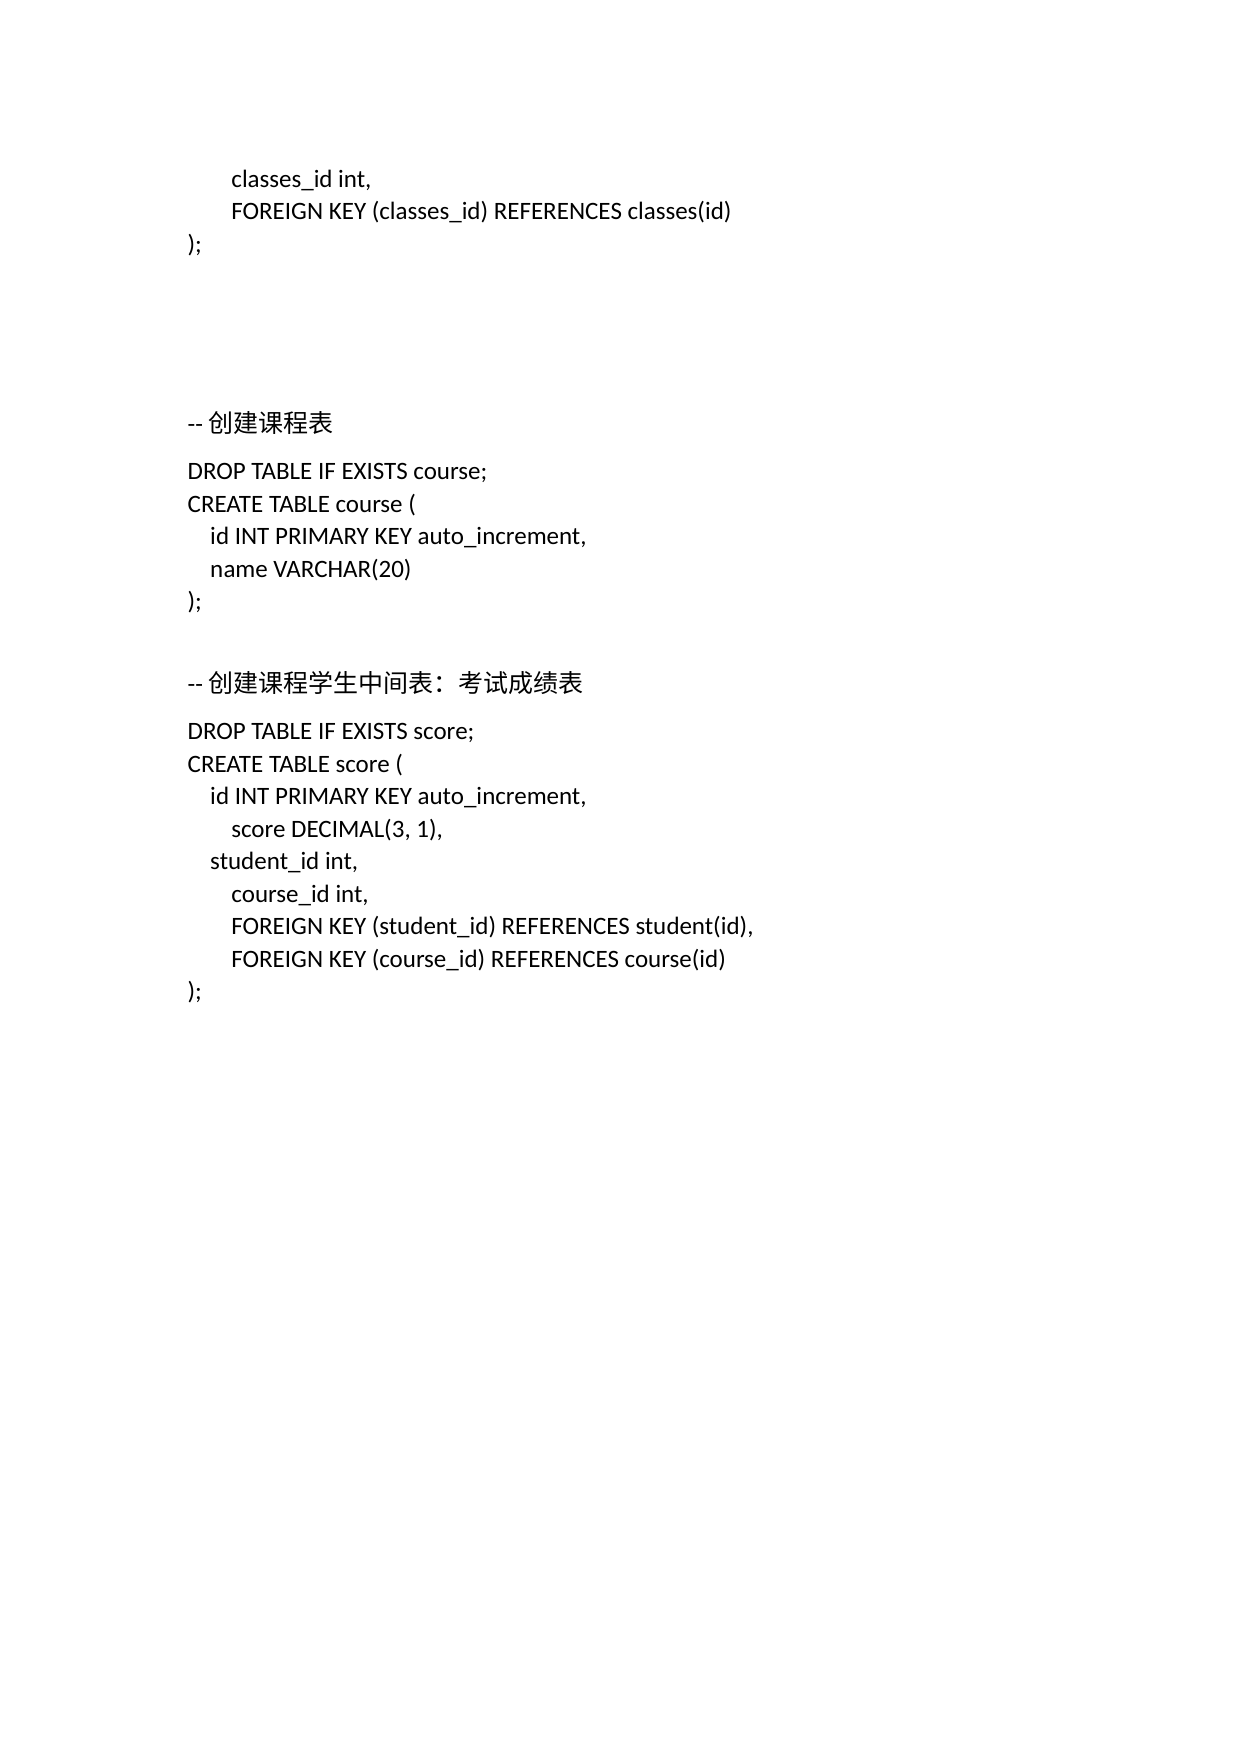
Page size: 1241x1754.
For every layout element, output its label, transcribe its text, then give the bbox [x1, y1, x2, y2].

list ); [187, 584, 1053, 617]
list FOREIGN KEY (course_id) REFERENCES course(id) [187, 942, 1053, 974]
list DROP TABLE IF EXISTS score; [187, 714, 1053, 747]
list DROP TABLE IF EXISTS course; [187, 454, 1053, 487]
list id INT PRIMARY KEY auto_increment, [187, 779, 1053, 812]
list ); [187, 227, 1053, 259]
list -- 创建课程学生中间表：考试成绩表 [187, 649, 1053, 714]
list ); [187, 974, 1053, 1007]
list course_id int, [187, 877, 1053, 909]
list CREATE TABLE score ( [187, 747, 1053, 779]
list -- 创建课程表 [187, 389, 1053, 454]
list score DECIMAL(3, 1), [187, 812, 1053, 844]
list name VARCHAR(20) [187, 552, 1053, 584]
list id INT PRIMARY KEY auto_increment, [187, 519, 1053, 552]
list FOREIGN KEY (classes_id) REFERENCES classes(id) [187, 194, 1053, 227]
list CREATE TABLE course ( [187, 487, 1053, 519]
list classes_id int, [187, 162, 1053, 194]
list student_id int, [187, 844, 1053, 877]
list FOREIGN KEY (student_id) REFERENCES student(id), [187, 909, 1053, 942]
